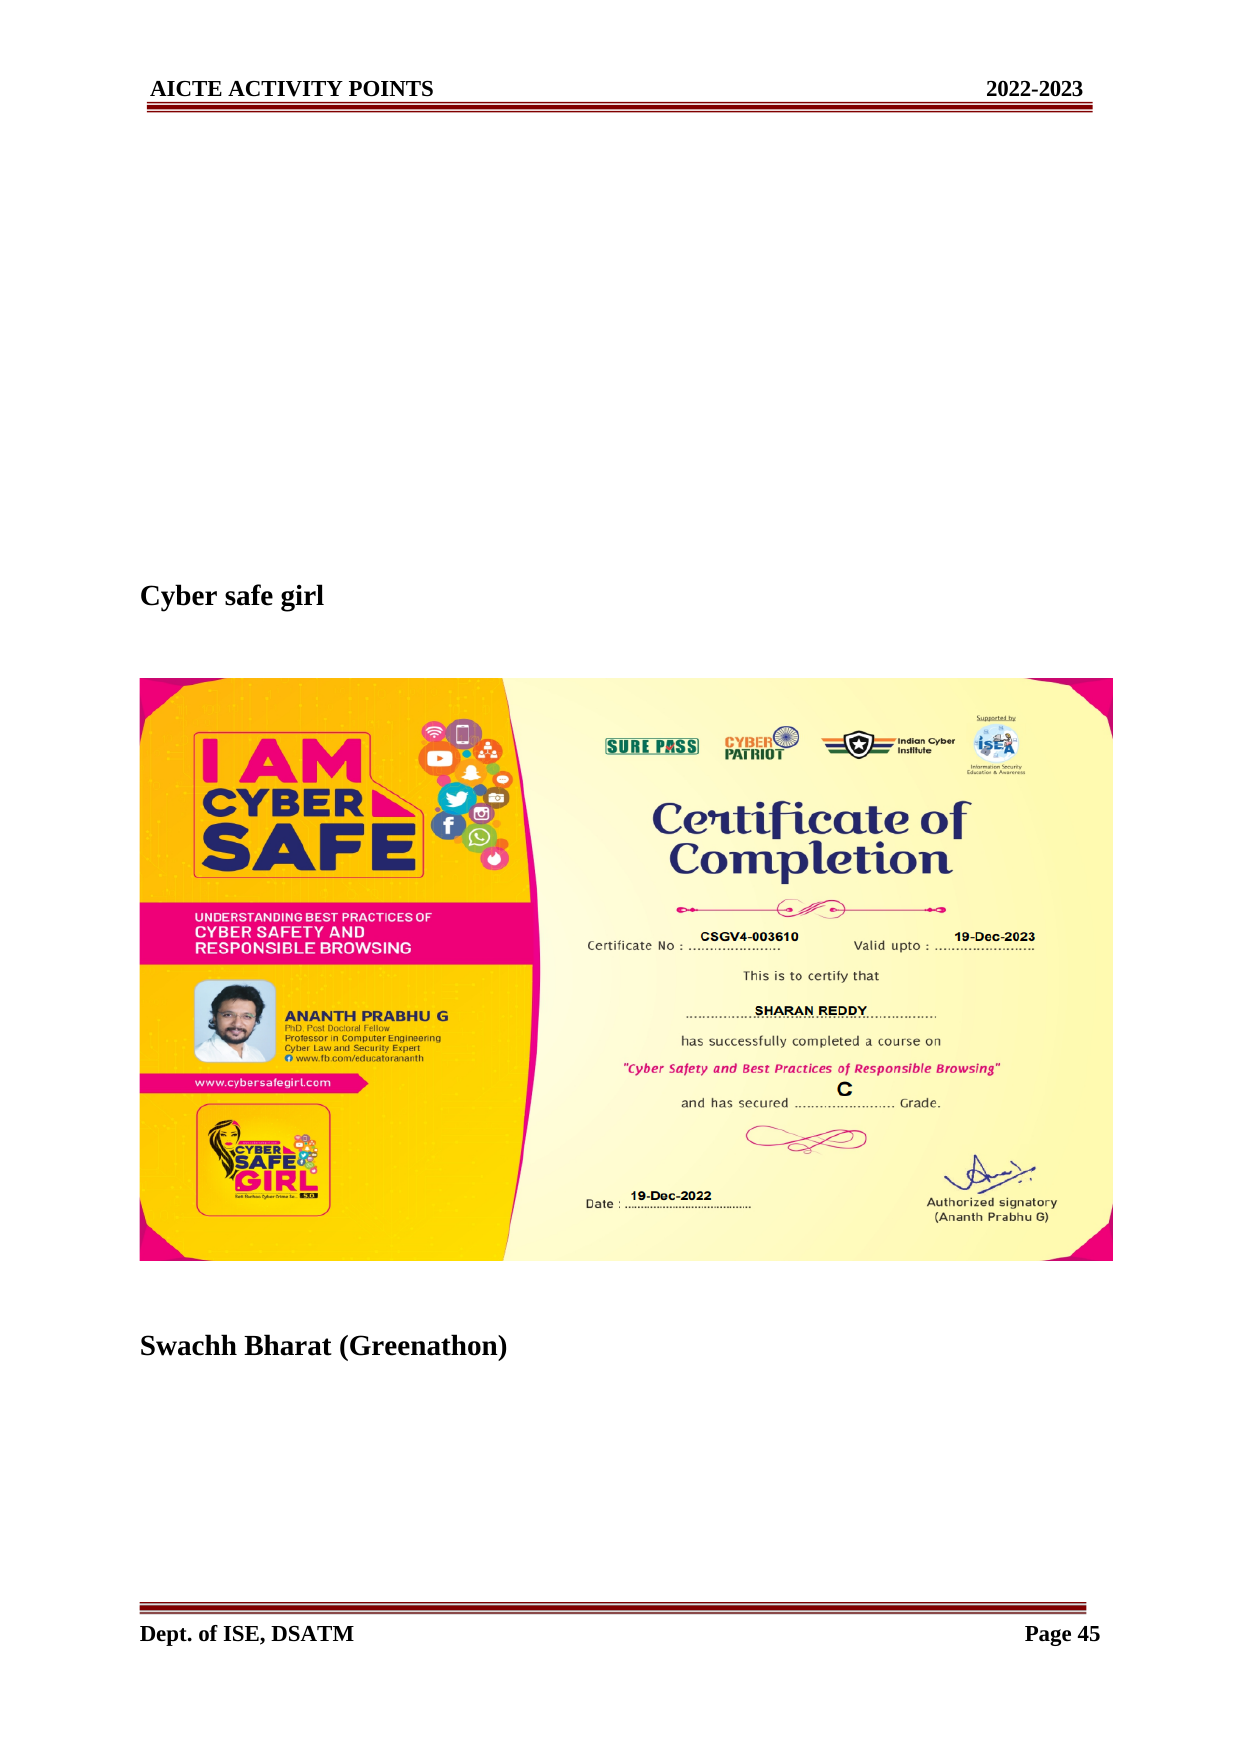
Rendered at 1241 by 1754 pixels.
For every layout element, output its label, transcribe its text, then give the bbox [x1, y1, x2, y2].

text Cyber safe girl [139, 578, 1117, 612]
picture [139, 678, 1113, 1261]
text Swachh Bharat (Greenathon) [139, 1328, 1117, 1361]
picture [139, 1602, 1087, 1616]
